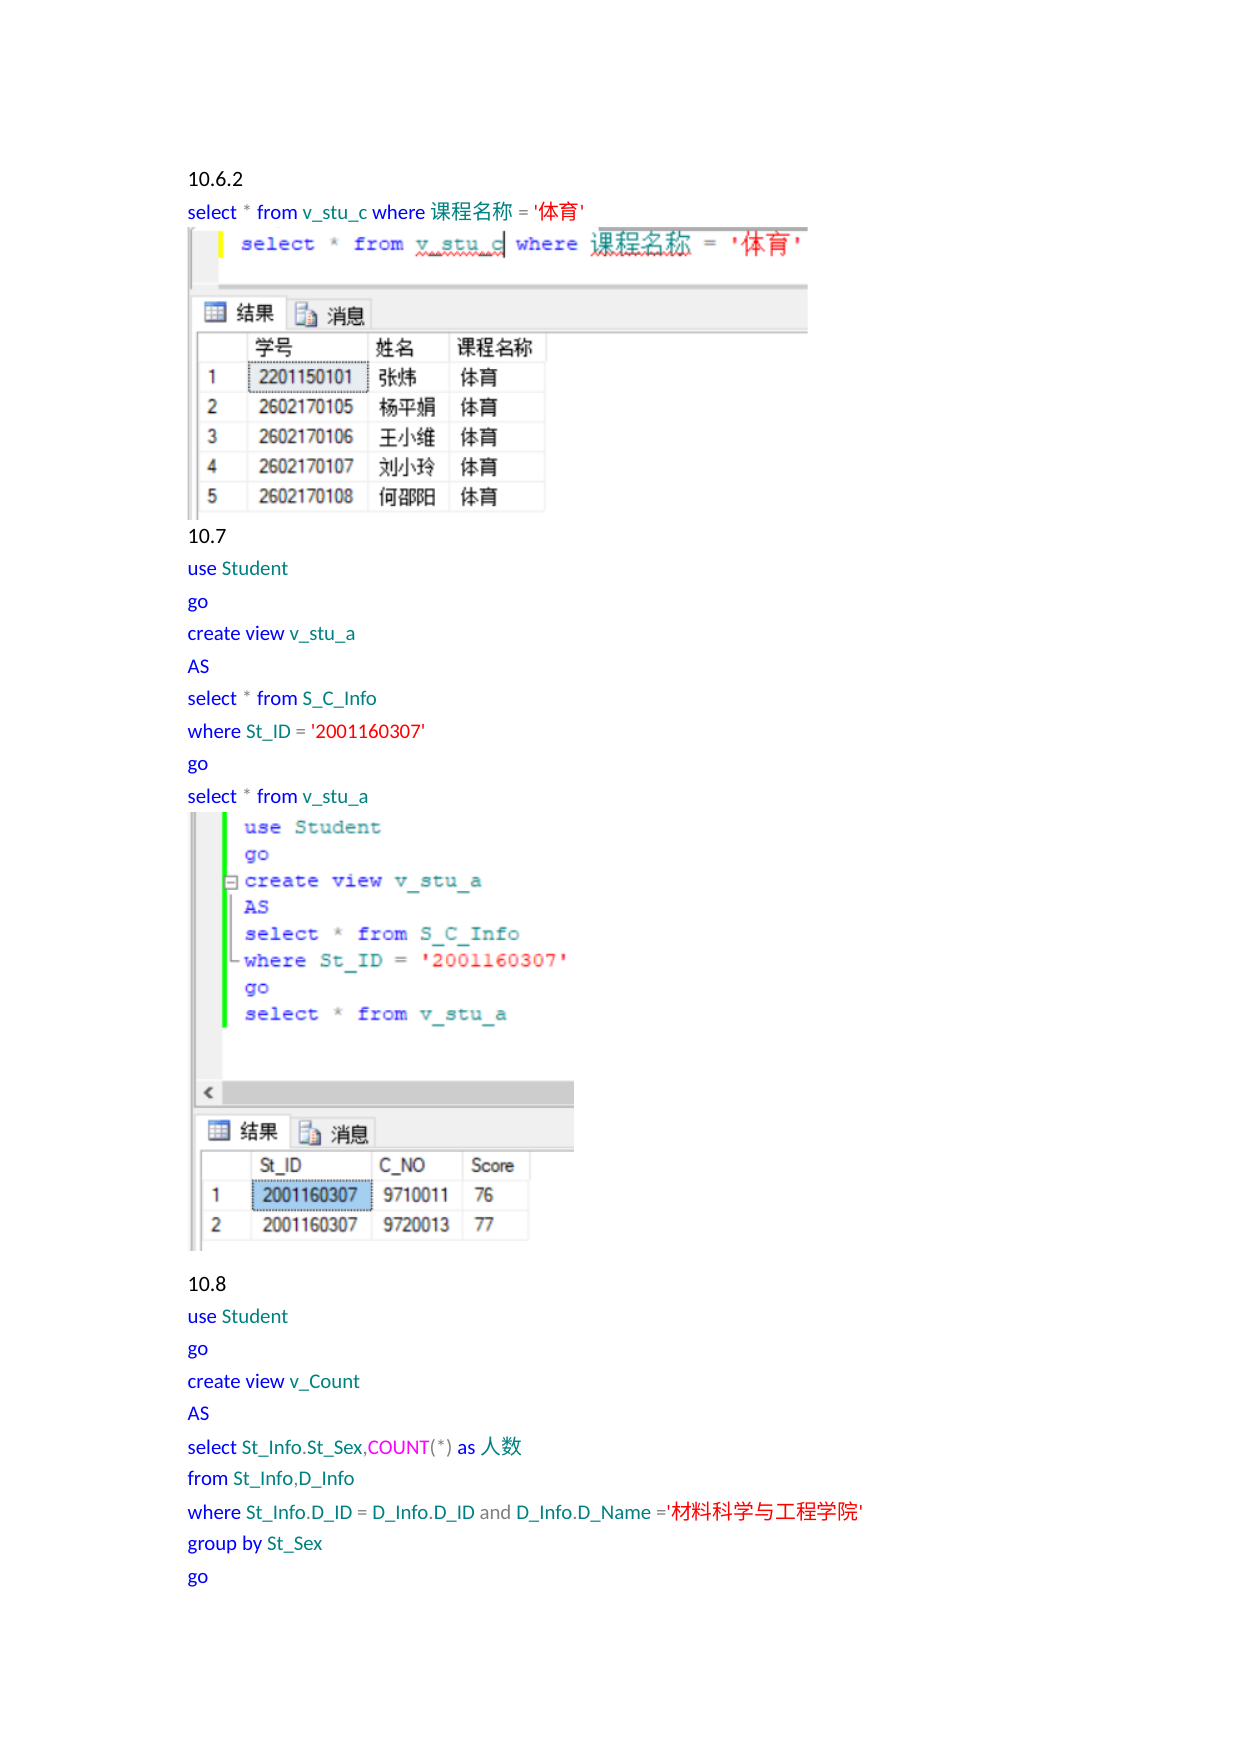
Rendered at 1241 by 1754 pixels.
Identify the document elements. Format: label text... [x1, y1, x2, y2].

text select St_Info.St_Sex,COUNT(*) as 人数 [187, 1429, 1053, 1462]
picture [187, 227, 808, 520]
picture [187, 812, 574, 1251]
text from St_Info,D_Info [187, 1462, 1053, 1494]
text 10.6.2 [187, 162, 1053, 194]
text select * from S_C_Info [187, 682, 1053, 714]
text use Student [187, 552, 1053, 584]
text go [187, 1332, 1053, 1364]
text 10.7 [187, 519, 1053, 552]
text where St_Info.D_ID = D_Info.D_ID and D_Info.D_Name ='材料科学与工程学院' [187, 1494, 1053, 1527]
text AS [187, 649, 1053, 682]
text go [187, 584, 1053, 617]
text select * from v_stu_a [187, 779, 1053, 812]
text create view v_Count [187, 1364, 1053, 1397]
text create view v_stu_a [187, 617, 1053, 649]
text go [187, 1559, 1053, 1592]
text go [187, 747, 1053, 779]
text where St_ID = '2001160307' [187, 714, 1053, 747]
text 10.8 [187, 1267, 1053, 1299]
text use Student [187, 1299, 1053, 1332]
text group by St_Sex [187, 1527, 1053, 1559]
text select * from v_stu_c where 课程名称 = '体育' [187, 194, 1053, 227]
text AS [187, 1397, 1053, 1429]
